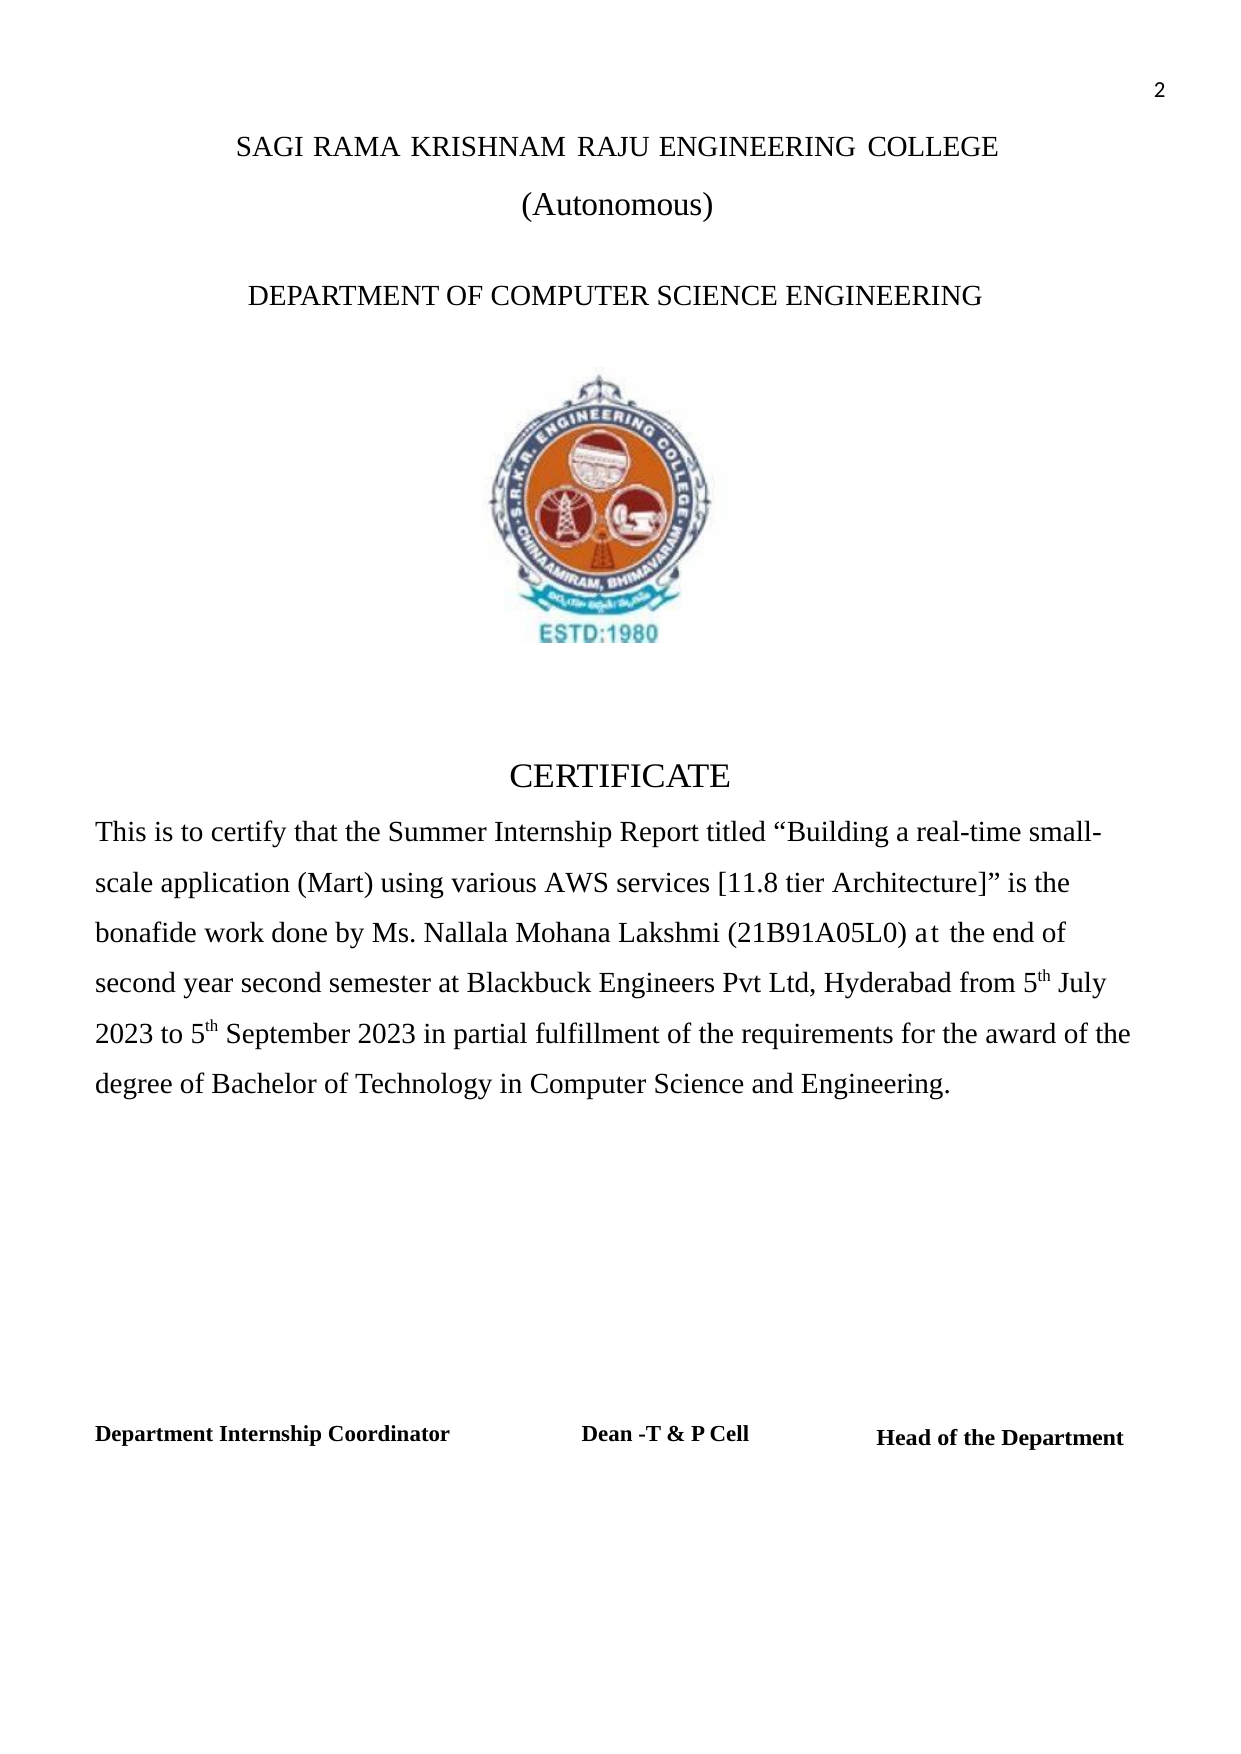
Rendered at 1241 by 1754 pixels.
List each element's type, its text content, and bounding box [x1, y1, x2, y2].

text (Autonomous) [106, 184, 1128, 223]
text Department Internship Coordinator Dean -T & P Cell Head of the Department [95, 1420, 1136, 1450]
text DEPARTMENT OF COMPUTER SCIENCE ENGINEERING [95, 278, 1136, 311]
text SAGI RAMA KRISHNAM RAJU ENGINEERING COLLEGE [106, 129, 1128, 163]
text CERTIFICATE [75, 755, 1165, 795]
text This is to certify that the Summer Internship Report titled “Building a real-time small-scale application (Mart) using various AWS services [11.8 tier Architecture]” is the bonafide work done by Ms. Nallala Mohana Lakshmi (21B91A05L0) at the end of second year second semester at Blackbuck Engineers Pvt Ltd, Hyderabad from 5th July 2023 to 5th September 2023 in partial fulfillment of the requirements for the award of the degree of Bachelor of Technology in Computer Science and Engineering. [95, 814, 1136, 1099]
picture [461, 366, 737, 643]
